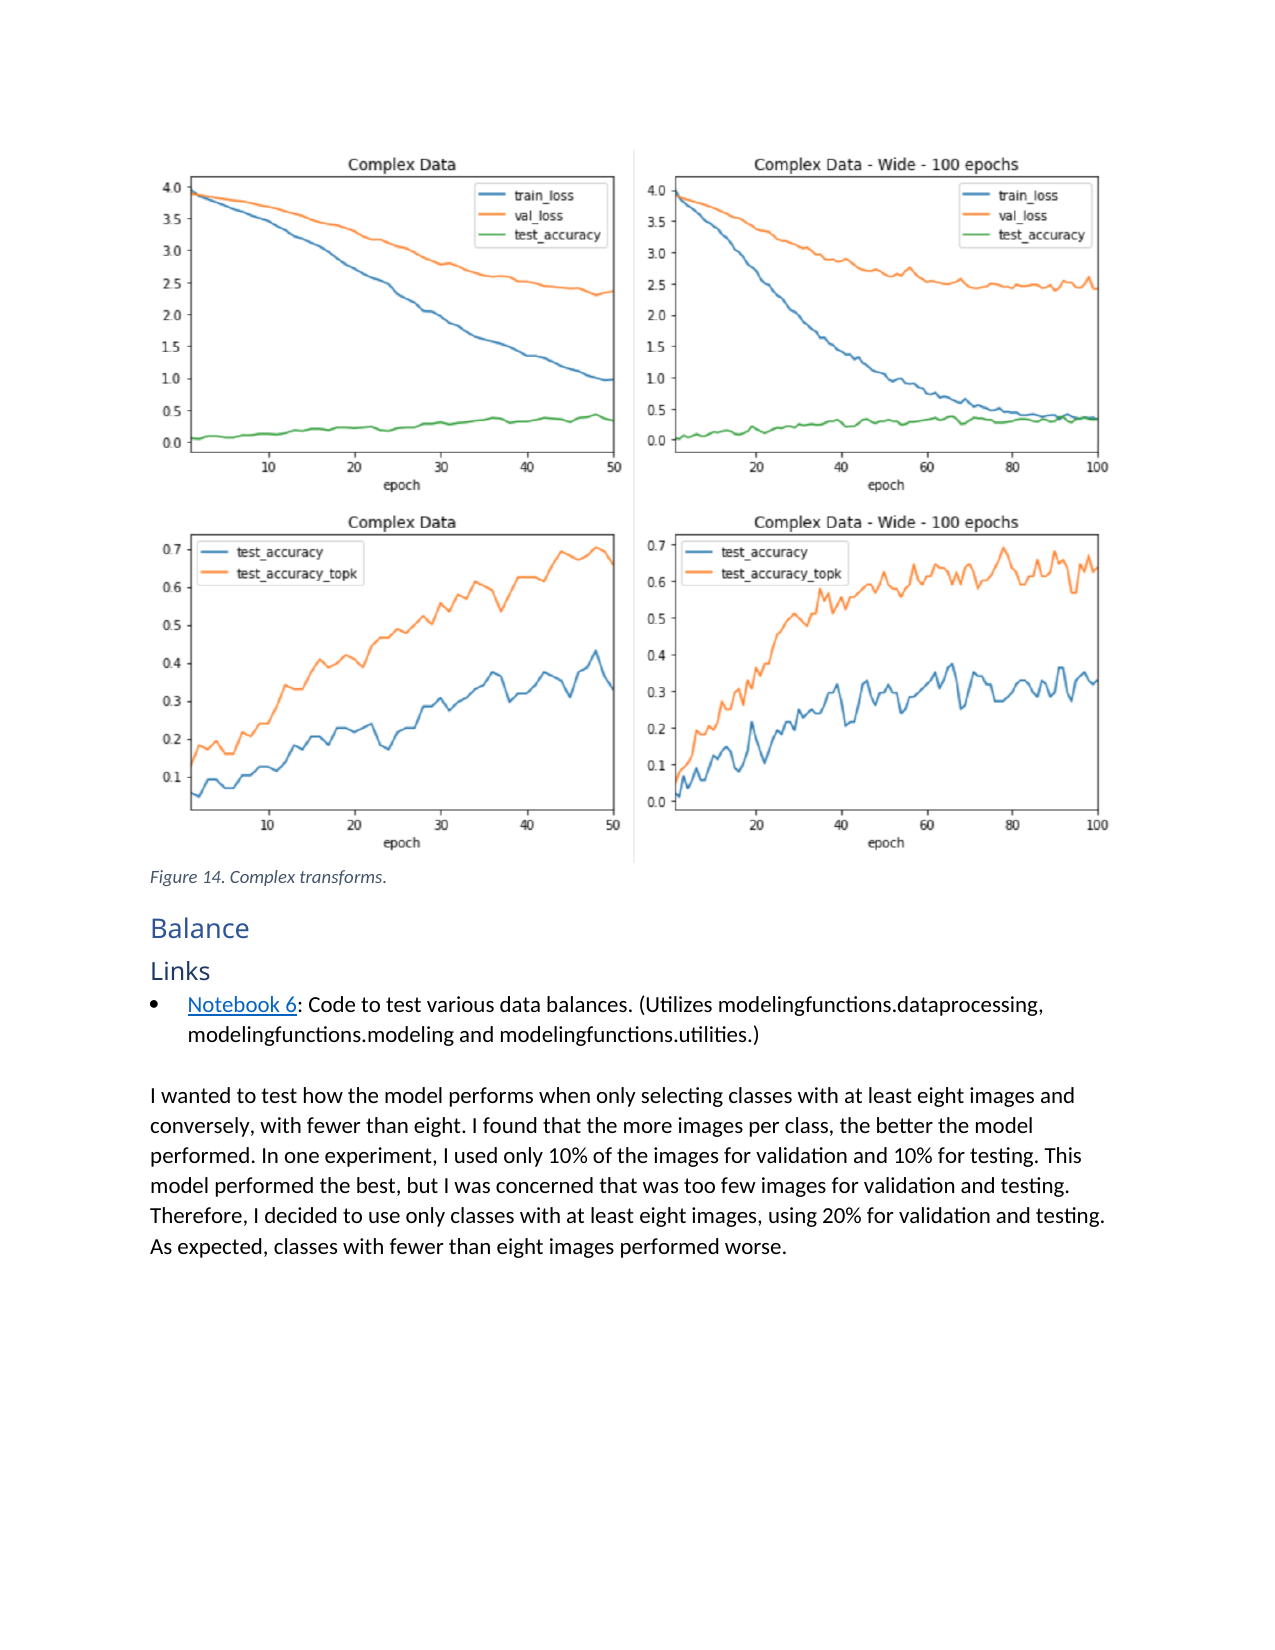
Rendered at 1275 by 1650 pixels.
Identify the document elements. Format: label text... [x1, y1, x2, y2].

subtitle Links [150, 953, 1125, 987]
list I wanted to test how the model performs when only selecting classes with at least eight images and conversely, with fewer than eight. I found that the more images per class, the better the model performed. In one experiment, I used only 10% of the images for validation and 10% for testing. This model performed the best, but I was concerned that was too few images for validation and testing. Therefore, I decided to use only classes with at least eight images, using 20% for validation and testing. As expected, classes with fewer than eight images performed worse. [150, 1081, 1125, 1260]
subtitle Balance [150, 909, 1125, 946]
picture [150, 150, 1125, 863]
list Notebook 6: Code to test various data balances. (Utilizes modelingfunctions.dataprocessing, modelingfunctions.modeling and modelingfunctions.utilities.) [150, 990, 1125, 1048]
text Figure 14. Complex transforms. [150, 866, 1125, 888]
